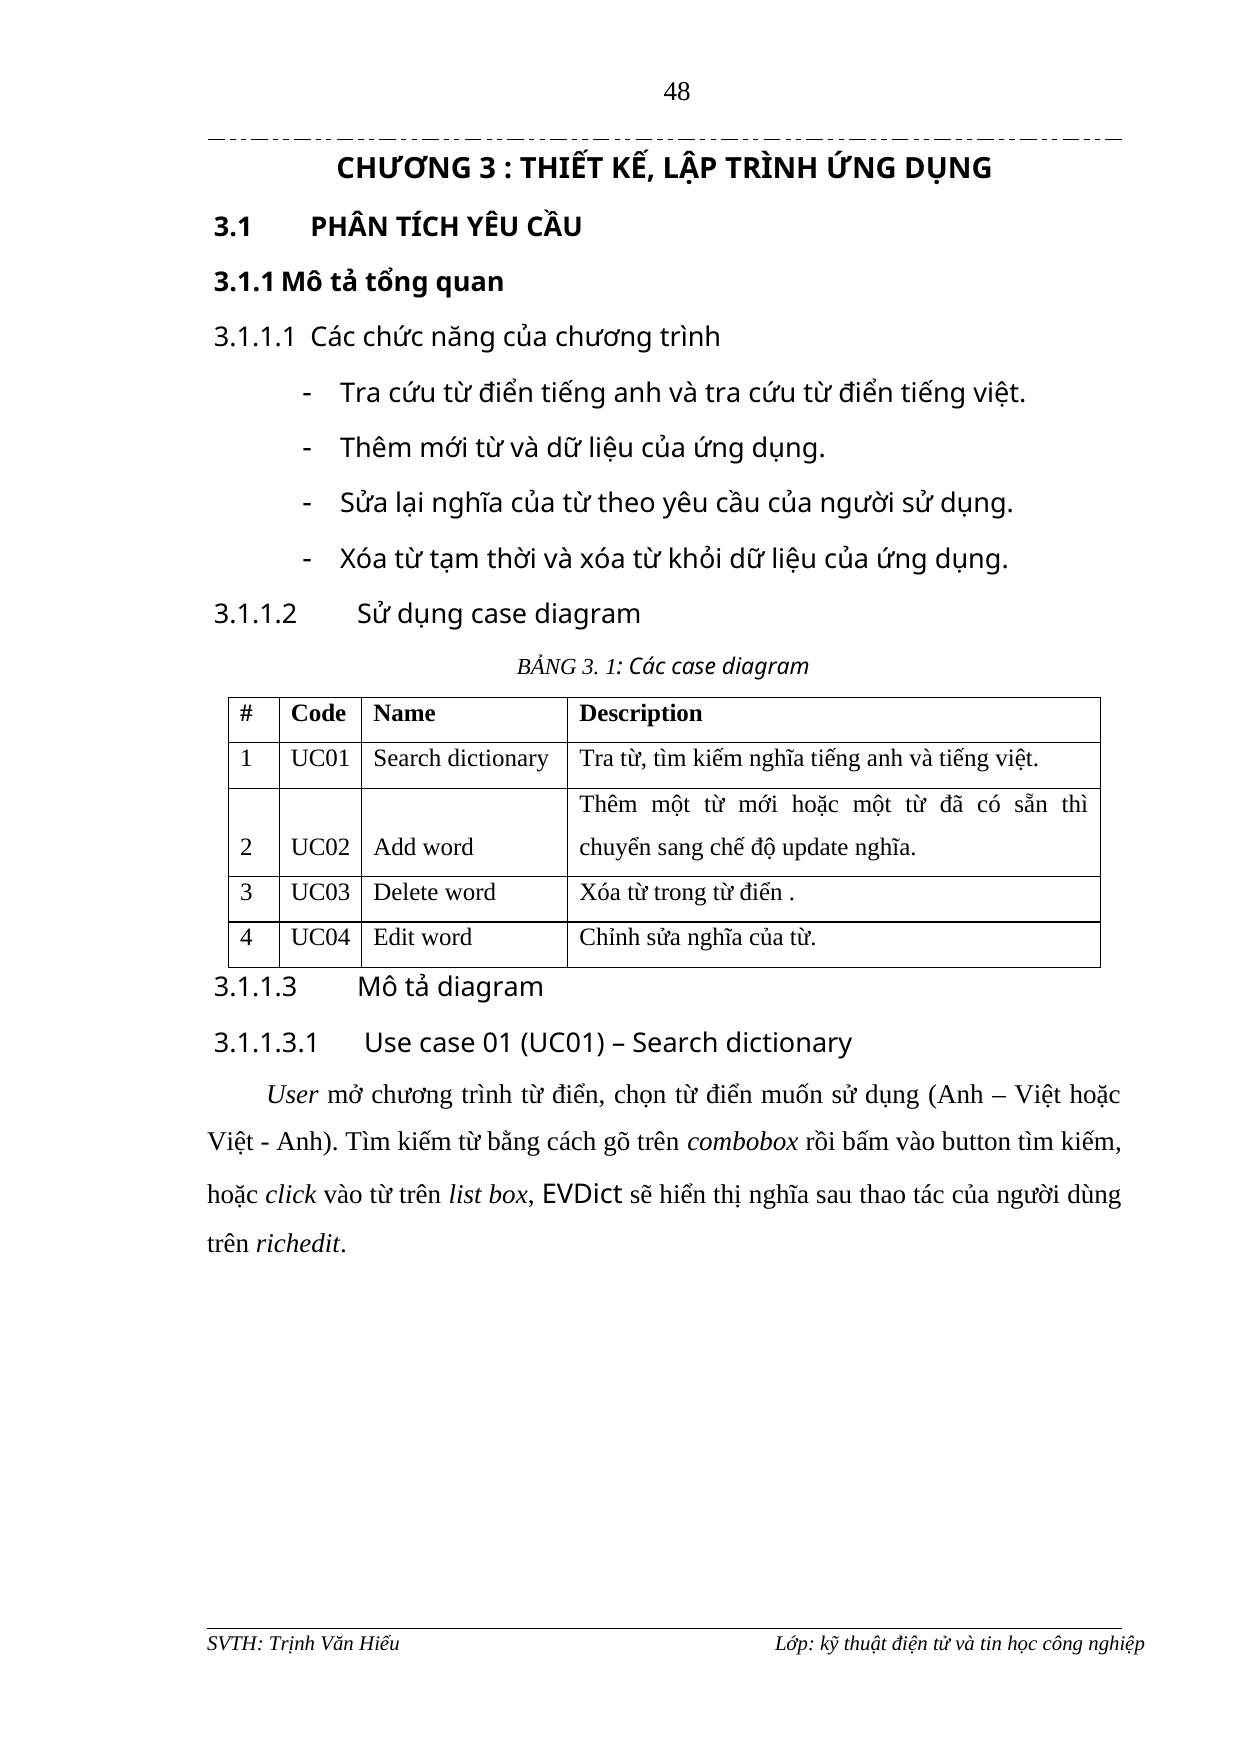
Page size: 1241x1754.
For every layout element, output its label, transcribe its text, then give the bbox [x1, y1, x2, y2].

table_cell UC02 [280, 789, 361, 876]
list Tra cứu từ điển tiếng anh và tra cứu từ điển tiếng việt. [302, 373, 1122, 410]
list Thêm mới từ và dữ liệu của ứng dụng. [302, 428, 1122, 465]
table_header # [229, 698, 279, 742]
list PHÂN TÍCH YÊU CẦU [214, 207, 1122, 244]
table_cell Delete word [362, 877, 567, 921]
list Sử dụng case diagram [214, 594, 1122, 631]
table_cell 4 [229, 923, 279, 967]
list Mô tả diagram [214, 968, 1122, 1005]
table_cell Search dictionary [362, 743, 567, 788]
table_header Description [568, 698, 1100, 742]
table_cell 1 [229, 743, 279, 788]
table_cell Chỉnh sửa nghĩa của từ. [568, 923, 1100, 967]
list Sửa lại nghĩa của từ theo yêu cầu của người sử dụng. [302, 484, 1122, 521]
table_cell UC03 [280, 877, 361, 921]
table_cell UC01 [280, 743, 361, 788]
subtitle CHƯƠNG 3 : THIẾT KẾ, LẬP TRÌNH ỨNG DỤNG [207, 148, 1122, 187]
table_cell 2 [229, 789, 279, 876]
table_cell Tra từ, tìm kiếm nghĩa tiếng anh và tiếng việt. [568, 743, 1100, 788]
table_cell Xóa từ trong từ điển . [568, 877, 1100, 921]
text BẢNG 3. 1: Các case diagram [207, 650, 1122, 681]
list User mở chương trình từ điển, chọn từ điển muốn sử dụng (Anh – Việt hoặc Việt - Anh). Tìm kiếm từ bằng cách gõ trên combobox rồi bấm vào button tìm kiếm, hoặc click vào từ trên list box, EVDict sẽ hiển thị nghĩa sau thao tác của người dùng trên richedit. [207, 1078, 1122, 1258]
table_cell Edit word [362, 923, 567, 967]
table_cell UC04 [280, 923, 361, 967]
list Xóa từ tạm thời và xóa từ khỏi dữ liệu của ứng dụng. [302, 539, 1122, 576]
table_cell Thêm một từ mới hoặc một từ đã có sẵn thì chuyển sang chế độ update nghĩa. [568, 789, 1100, 876]
table_cell Add word [362, 789, 567, 876]
list Use case 01 (UC01) – Search dictionary [214, 1023, 1122, 1060]
table_header Name [362, 698, 567, 742]
table_header Code [280, 698, 361, 742]
list Mô tả tổng quan [214, 262, 1122, 299]
table_cell 3 [229, 877, 279, 921]
list Các chức năng của chương trình [214, 318, 1122, 355]
